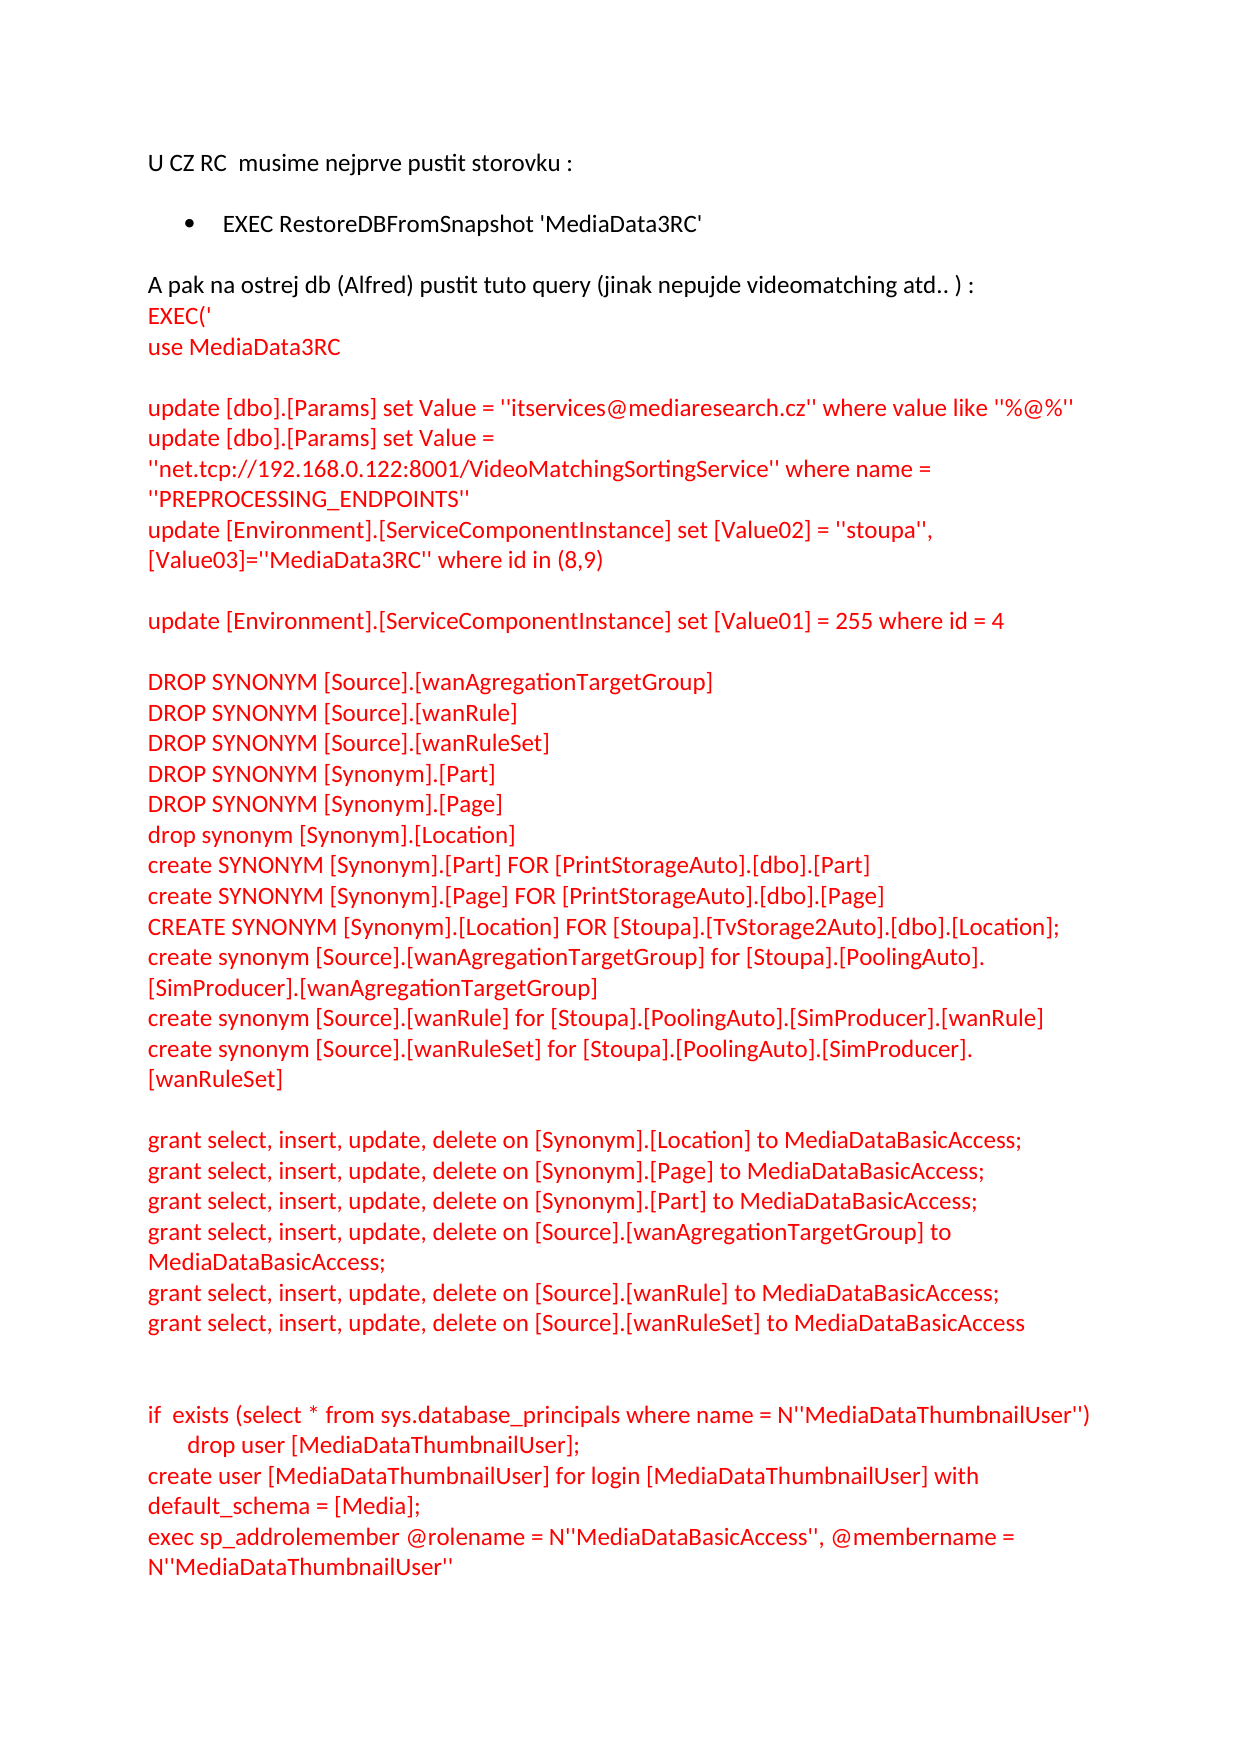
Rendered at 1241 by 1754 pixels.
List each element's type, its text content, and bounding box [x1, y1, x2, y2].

text update [dbo].[Params] set Value = ''itservices@mediaresearch.cz'' where value like ''%@%'' [148, 392, 1093, 422]
text grant select, insert, update, delete on [Source].[wanRule] to MediaDataBasicAccess; [148, 1277, 1093, 1307]
text grant select, insert, update, delete on [Synonym].[Page] to MediaDataBasicAccess; [148, 1155, 1093, 1185]
text EXEC(' [148, 300, 1093, 331]
text DROP SYNONYM [Source].[wanRuleSet] [148, 727, 1093, 758]
text if exists (select * from sys.database_principals where name = N''MediaDataThumbnailUser'') [148, 1399, 1093, 1429]
text CREATE SYNONYM [Synonym].[Location] FOR [Stoupa].[TvStorage2Auto].[dbo].[Location]; [148, 911, 1093, 941]
text grant select, insert, update, delete on [Synonym].[Location] to MediaDataBasicAccess; [148, 1124, 1093, 1155]
text update [dbo].[Params] set Value = ''net.tcp://192.168.0.122:8001/VideoMatchingSortingService'' where name = ''PREPROCESSING_ENDPOINTS'' [148, 422, 1093, 514]
text DROP SYNONYM [Source].[wanAgregationTargetGroup] [148, 666, 1093, 697]
text DROP SYNONYM [Synonym].[Part] [148, 758, 1093, 788]
text create synonym [Source].[wanRule] for [Stoupa].[PoolingAuto].[SimProducer].[wanRule] [148, 1002, 1093, 1033]
text create synonym [Source].[wanRuleSet] for [Stoupa].[PoolingAuto].[SimProducer].[wanRuleSet] [148, 1033, 1093, 1094]
text exec sp_addrolemember @rolename = N''MediaDataBasicAccess'', @membername = N''MediaDataThumbnailUser'' [148, 1521, 1093, 1582]
text create SYNONYM [Synonym].[Part] FOR [PrintStorageAuto].[dbo].[Part] [148, 849, 1093, 880]
text grant select, insert, update, delete on [Source].[wanAgregationTargetGroup] to MediaDataBasicAccess; [148, 1216, 1093, 1277]
text update [Environment].[ServiceComponentInstance] set [Value01] = 255 where id = 4 [148, 605, 1093, 636]
text use MediaData3RC [148, 331, 1093, 361]
text create SYNONYM [Synonym].[Page] FOR [PrintStorageAuto].[dbo].[Page] [148, 880, 1093, 911]
list EXEC RestoreDBFromSnapshot 'MediaData3RC' [185, 209, 1093, 239]
text grant select, insert, update, delete on [Source].[wanRuleSet] to MediaDataBasicAccess [148, 1307, 1093, 1338]
text drop synonym [Synonym].[Location] [148, 819, 1093, 849]
text DROP SYNONYM [Source].[wanRule] [148, 697, 1093, 727]
text update [Environment].[ServiceComponentInstance] set [Value02] = ''stoupa'', [Value03]=''MediaData3RC'' where id in (8,9) [148, 514, 1093, 575]
text U CZ RC musime nejprve pustit storovku : [148, 148, 1093, 178]
text create synonym [Source].[wanAgregationTargetGroup] for [Stoupa].[PoolingAuto].[SimProducer].[wanAgregationTargetGroup] [148, 941, 1093, 1002]
text create user [MediaDataThumbnailUser] for login [MediaDataThumbnailUser] with default_schema = [Media]; [148, 1460, 1093, 1521]
text grant select, insert, update, delete on [Synonym].[Part] to MediaDataBasicAccess; [148, 1185, 1093, 1216]
text DROP SYNONYM [Synonym].[Page] [148, 788, 1093, 819]
text A pak na ostrej db (Alfred) pustit tuto query (jinak nepujde videomatching atd.. ) : [148, 270, 1093, 300]
text drop user [MediaDataThumbnailUser]; [148, 1429, 1093, 1460]
